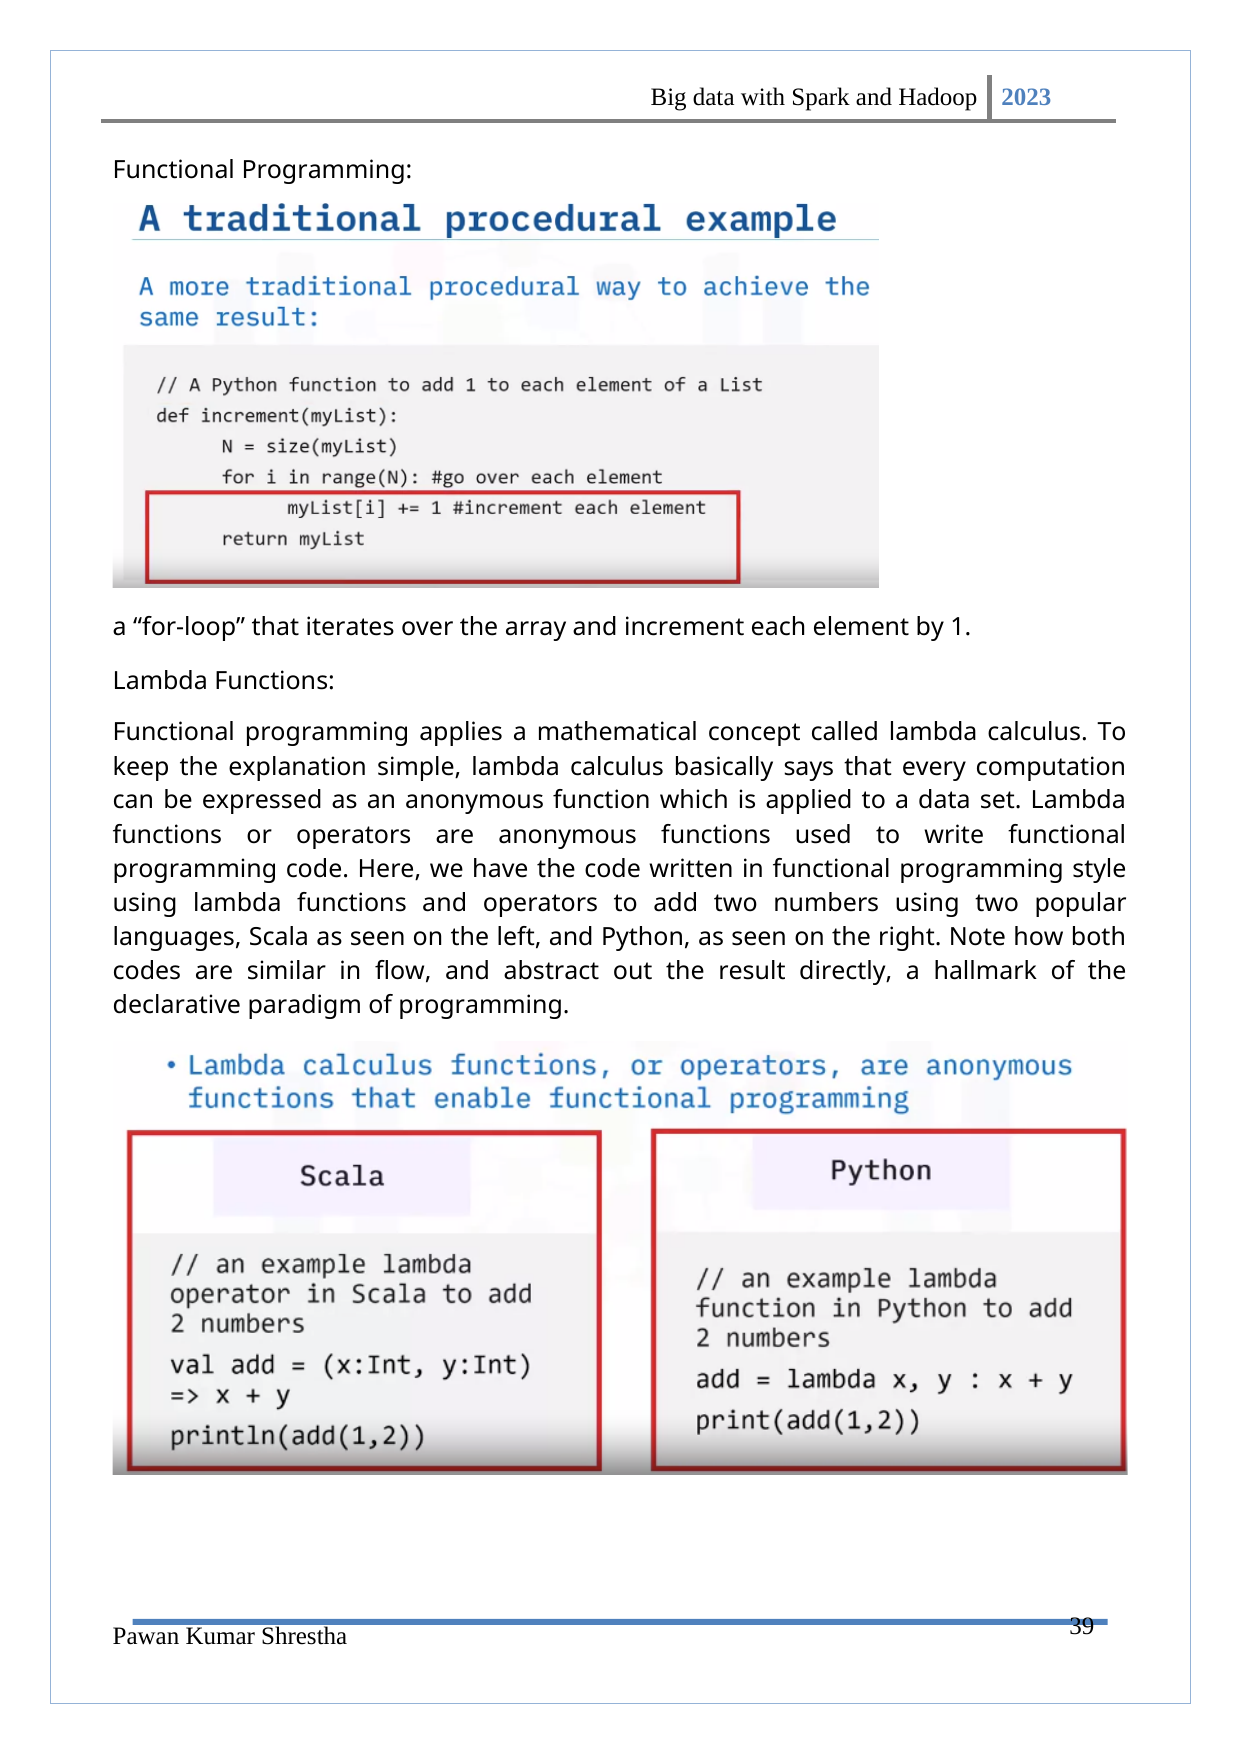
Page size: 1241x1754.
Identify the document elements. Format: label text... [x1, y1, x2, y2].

text a “for-loop” that iterates over the array and increment each element by 1. [112, 608, 1128, 642]
text Functional programming applies a mathematical concept called lambda calculus. To keep the explanation simple, lambda calculus basically says that every computation can be expressed as an anonymous function which is applied to a data set. Lambda functions or operators are anonymous functions used to write functional programming code. Here, we have the code written in functional programming style using lambda functions and operators to add two numbers using two popular languages, Scala as seen on the left, and Python, as seen on the right. Note how both codes are similar in flow, and abstract out the result directly, a hallmark of the declarative paradigm of programming. [112, 714, 1128, 1021]
subtitle Lambda Functions: [112, 663, 1128, 697]
subtitle Functional Programming: [112, 152, 1128, 186]
picture [112, 1041, 1128, 1475]
picture [112, 203, 879, 588]
